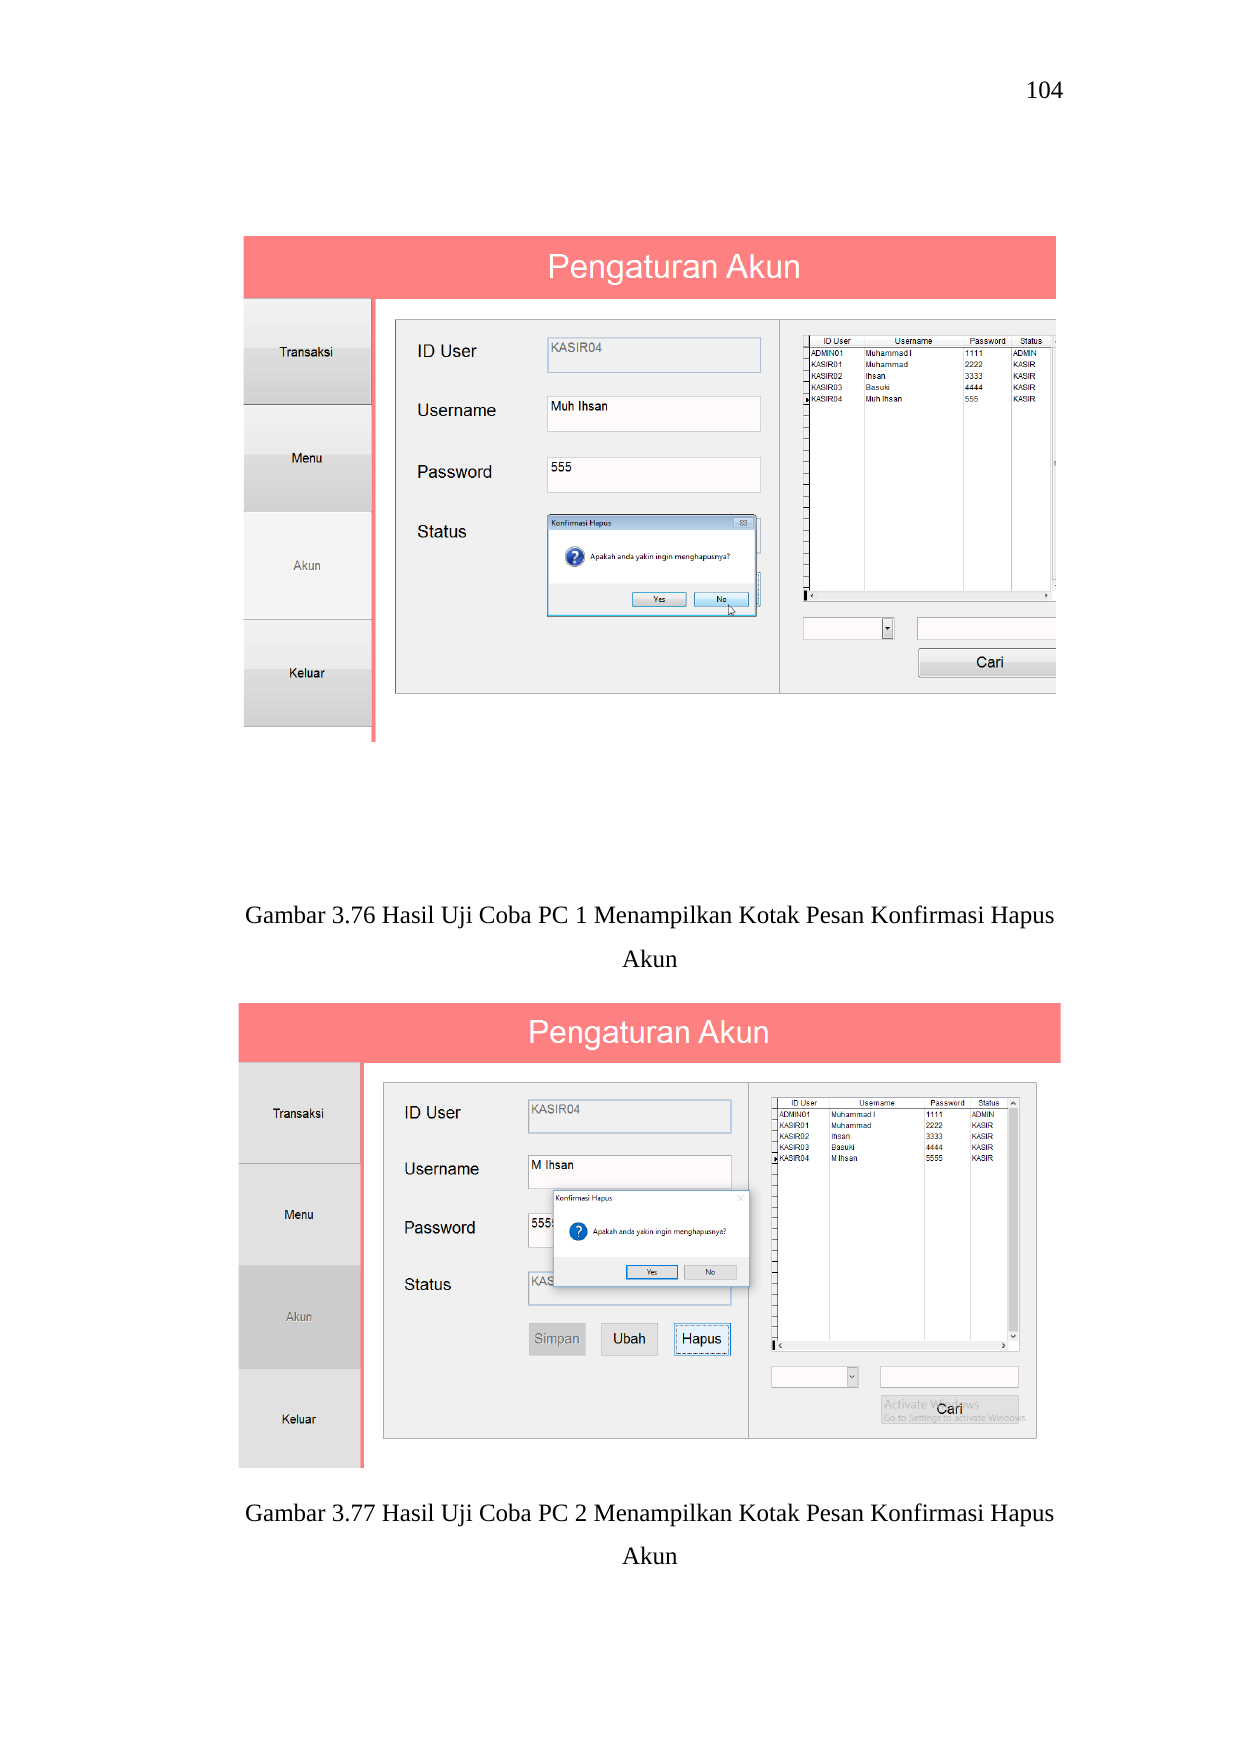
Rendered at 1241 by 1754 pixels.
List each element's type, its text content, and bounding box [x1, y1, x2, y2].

picture [238, 1003, 1061, 1468]
picture [243, 236, 1056, 887]
text Gambar 3.77 Hasil Uji Coba PC 2 Menampilkan Kotak Pesan Konfirmasi Hapus Akun [236, 1498, 1063, 1570]
